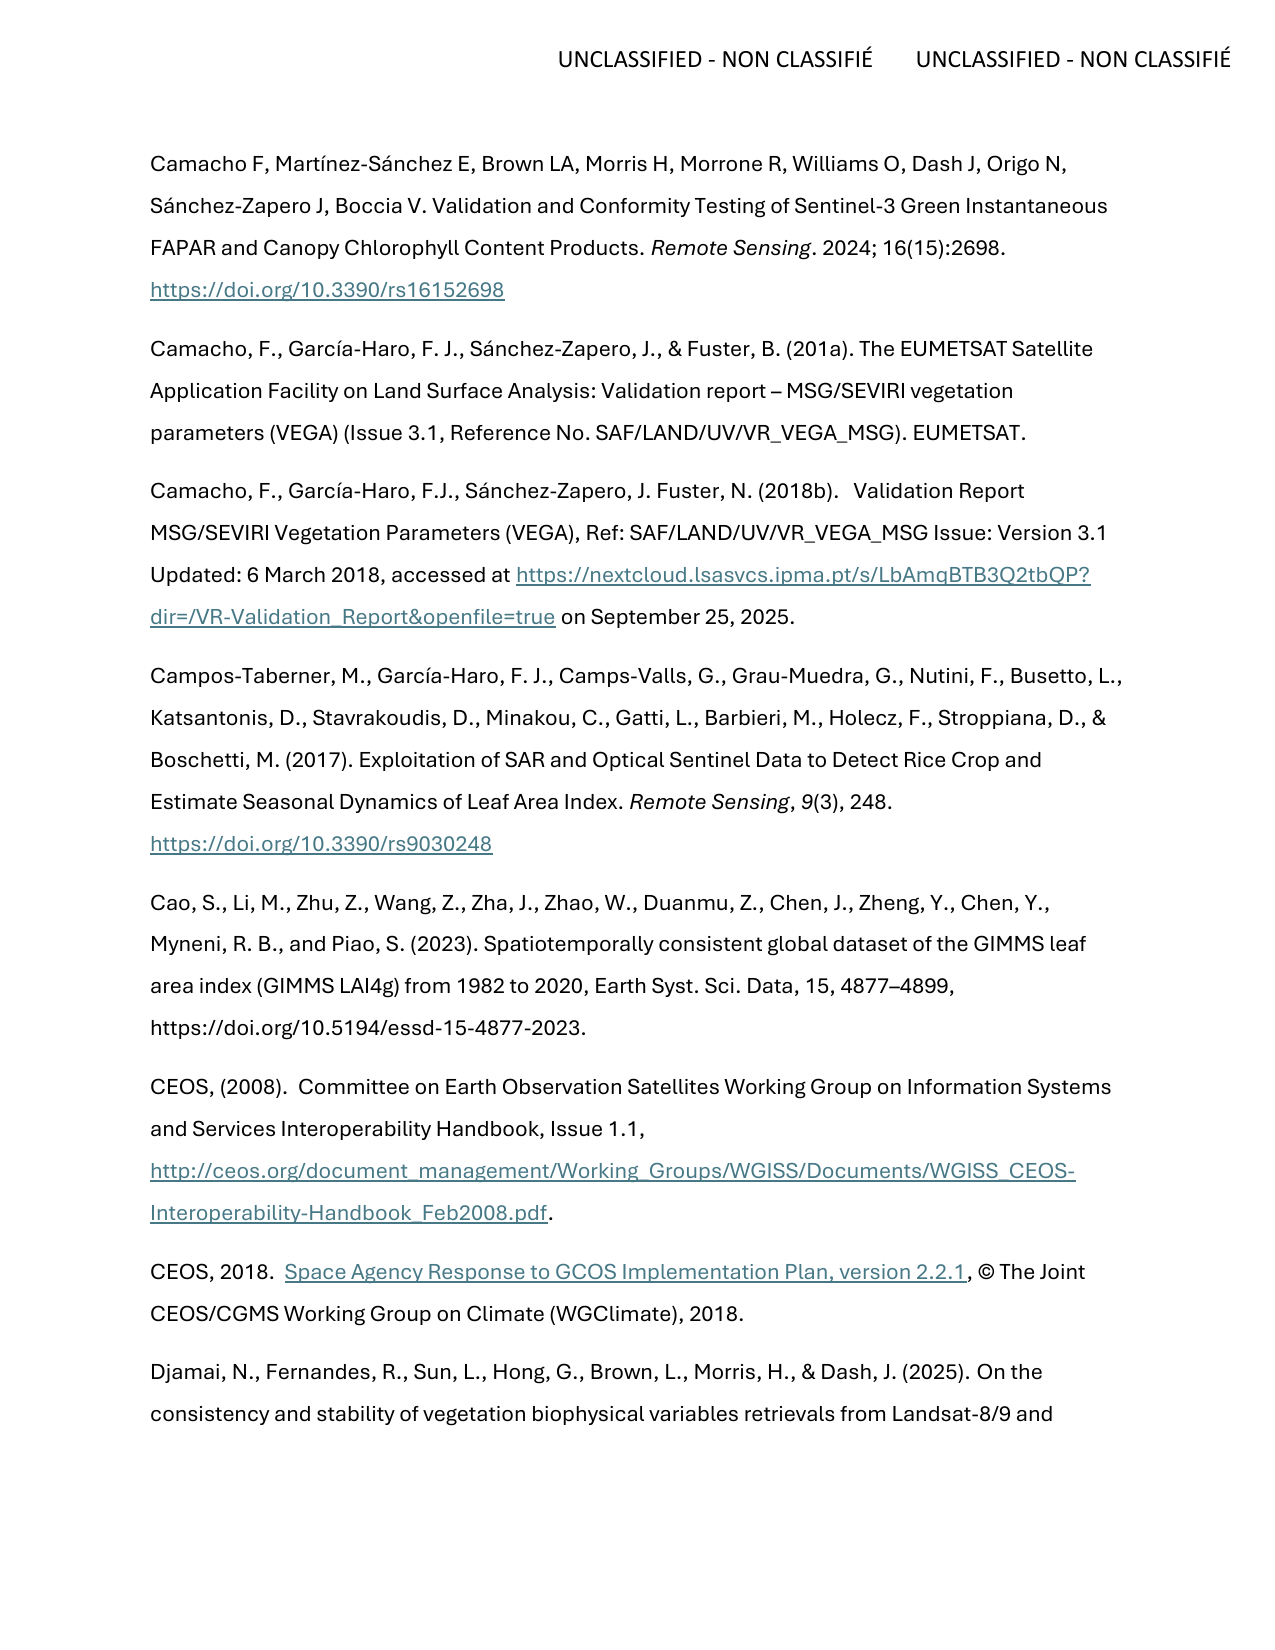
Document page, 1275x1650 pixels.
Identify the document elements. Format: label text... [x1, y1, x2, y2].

text Camacho F, Martínez-Sánchez E, Brown LA, Morris H, Morrone R, Williams O, Dash J, Origo N, Sánchez-Zapero J, Boccia V. Validation and Conformity Testing of Sentinel-3 Green Instantaneous FAPAR and Canopy Chlorophyll Content Products. Remote Sensing. 2024; 16(15):2698. https://doi.org/10.3390/rs16152698 [150, 150, 1125, 304]
text Cao, S., Li, M., Zhu, Z., Wang, Z., Zha, J., Zhao, W., Duanmu, Z., Chen, J., Zheng, Y., Chen, Y., Myneni, R. B., and Piao, S. (2023). Spatiotemporally consistent global dataset of the GIMMS leaf area index (GIMMS LAI4g) from 1982 to 2020, Earth Syst. Sci. Data, 15, 4877–4899, https://doi.org/10.5194/essd-15-4877-2023. [150, 888, 1125, 1042]
text CEOS, (2008). Committee on Earth Observation Satellites Working Group on Information Systems and Services Interoperability Handbook, Issue 1.1, http://ceos.org/document_management/Working_Groups/WGISS/Documents/WGISS_CEOS-Interoperability-Handbook_Feb2008.pdf. [150, 1073, 1125, 1227]
text Camacho, F., García-Haro, F.J., Sánchez-Zapero, J. Fuster, N. (2018b). Validation Report MSG/SEVIRI Vegetation Parameters (VEGA), Ref: SAF/LAND/UV/VR_VEGA_MSG Issue: Version 3.1 Updated: 6 March 2018, accessed at https://nextcloud.lsasvcs.ipma.pt/s/LbAmqBTB3Q2tbQP?dir=/VR-Validation_Report&openfile=true on September 25, 2025. [150, 477, 1125, 631]
text Campos-Taberner, M., García-Haro, F. J., Camps-Valls, G., Grau-Muedra, G., Nutini, F., Busetto, L., Katsantonis, D., Stavrakoudis, D., Minakou, C., Gatti, L., Barbieri, M., Holecz, F., Stroppiana, D., & Boschetti, M. (2017). Exploitation of SAR and Optical Sentinel Data to Detect Rice Crop and Estimate Seasonal Dynamics of Leaf Area Index. Remote Sensing, 9(3), 248. https://doi.org/10.3390/rs9030248 [150, 662, 1125, 858]
text Camacho, F., García-Haro, F. J., Sánchez-Zapero, J., & Fuster, B. (201a). The EUMETSAT Satellite Application Facility on Land Surface Analysis: Validation report – MSG/SEVIRI vegetation parameters (VEGA) (Issue 3.1, Reference No. SAF/LAND/UV/VR_VEGA_MSG). EUMETSAT. [150, 334, 1125, 447]
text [150, 1358, 1125, 1428]
text CEOS, 2018. Space Agency Response to GCOS Implementation Plan, version 2.2.1, © The Joint CEOS/CGMS Working Group on Climate (WGClimate), 2018. [150, 1257, 1125, 1327]
